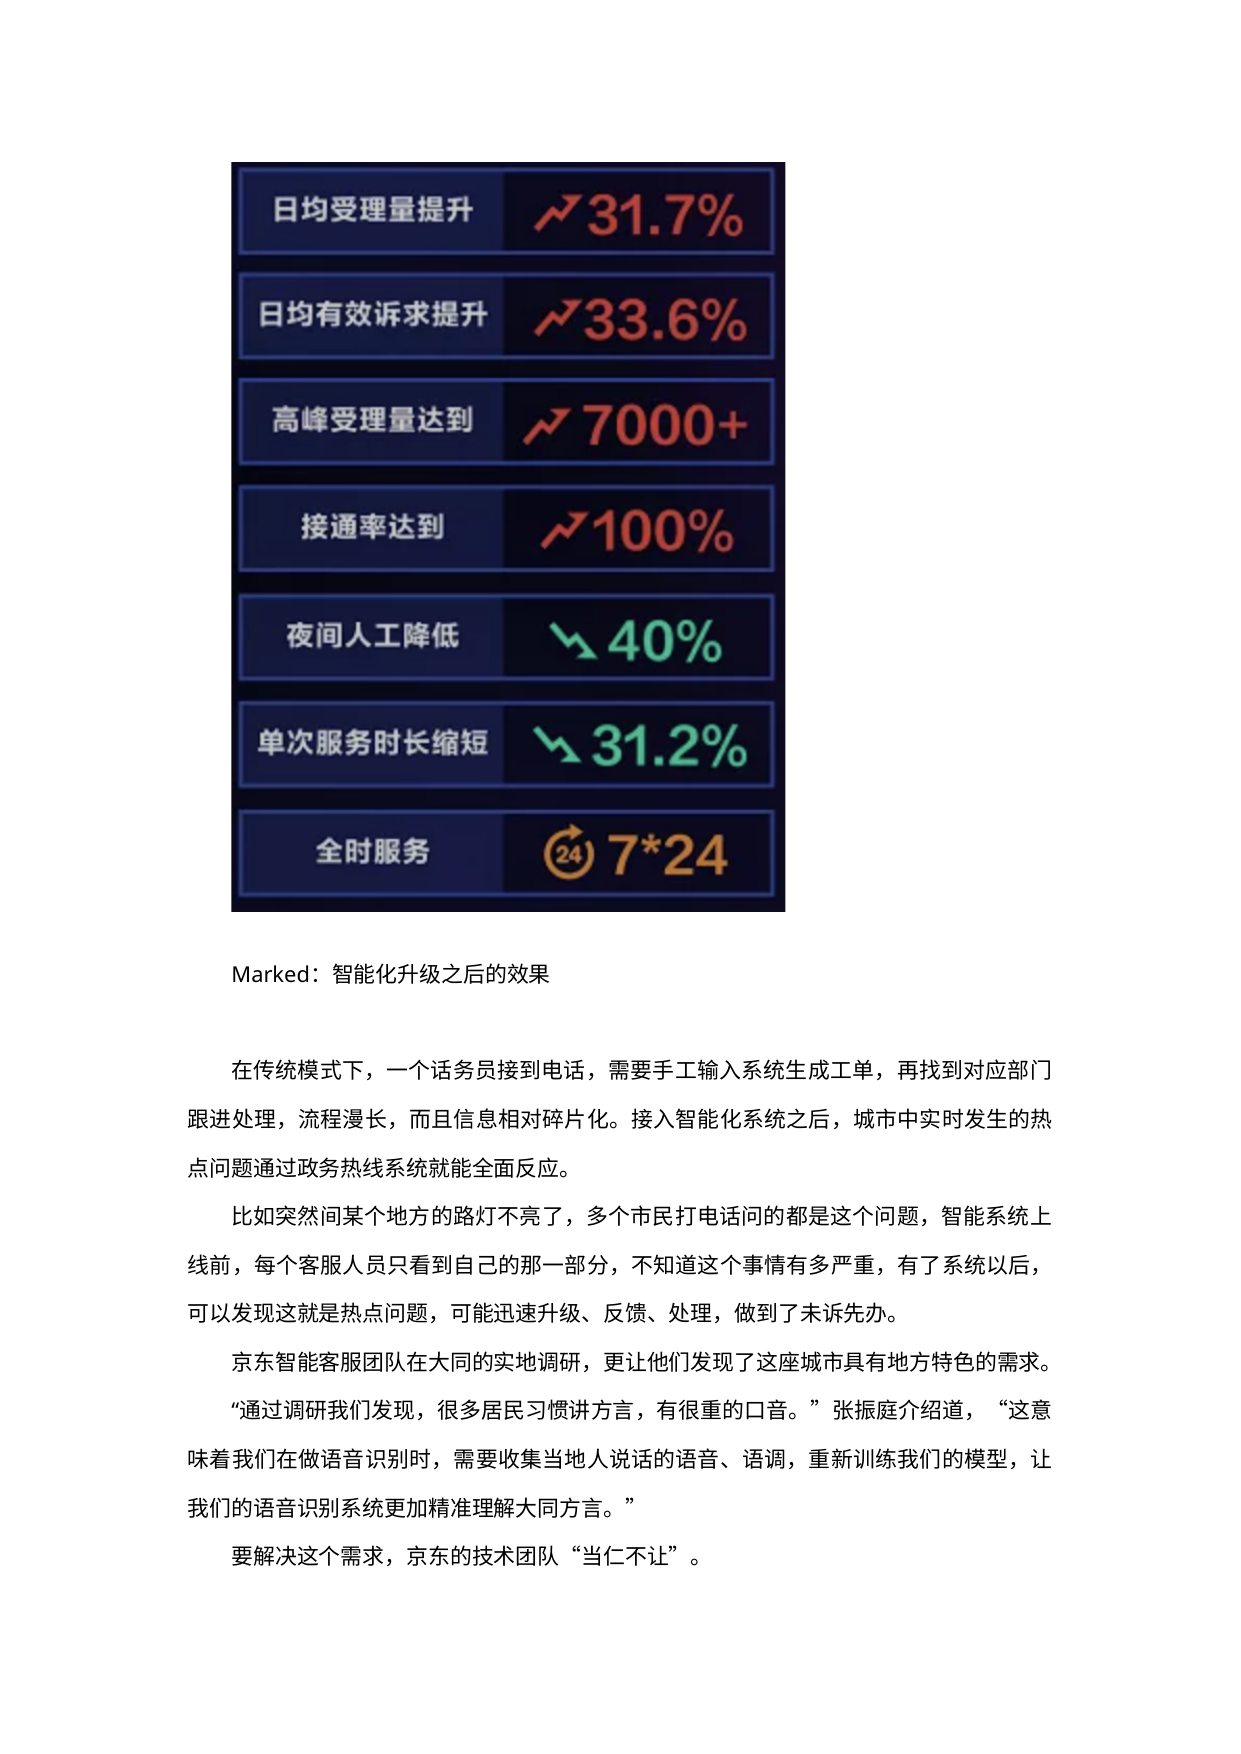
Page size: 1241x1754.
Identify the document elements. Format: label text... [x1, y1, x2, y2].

picture [231, 162, 786, 912]
text Marked：智能化升级之后的效果 [187, 957, 1053, 989]
text “通过调研我们发现，很多居民习惯讲方言，有很重的口音。”张振庭介绍道，“这意味着我们在做语音识别时，需要收集当地人说话的语音、语调，重新训练我们的模型，让我们的语音识别系统更加精准理解大同方言。” [187, 1393, 1053, 1523]
text 要解决这个需求，京东的技术团队“当仁不让”。 [187, 1538, 1053, 1571]
text 在传统模式下，一个话务员接到电话，需要手工输入系统生成工单，再找到对应部门跟进处理，流程漫长，而且信息相对碎片化。接入智能化系统之后，城市中实时发生的热点问题通过政务热线系统就能全面反应。 [187, 1053, 1053, 1183]
text 京东智能客服团队在大同的实地调研，更让他们发现了这座城市具有地方特色的需求。 [187, 1344, 1053, 1377]
text 比如突然间某个地方的路灯不亮了，多个市民打电话问的都是这个问题，智能系统上线前，每个客服人员只看到自己的那一部分，不知道这个事情有多严重，有了系统以后，可以发现这就是热点问题，可能迅速升级、反馈、处理，做到了未诉先办。 [187, 1198, 1053, 1328]
